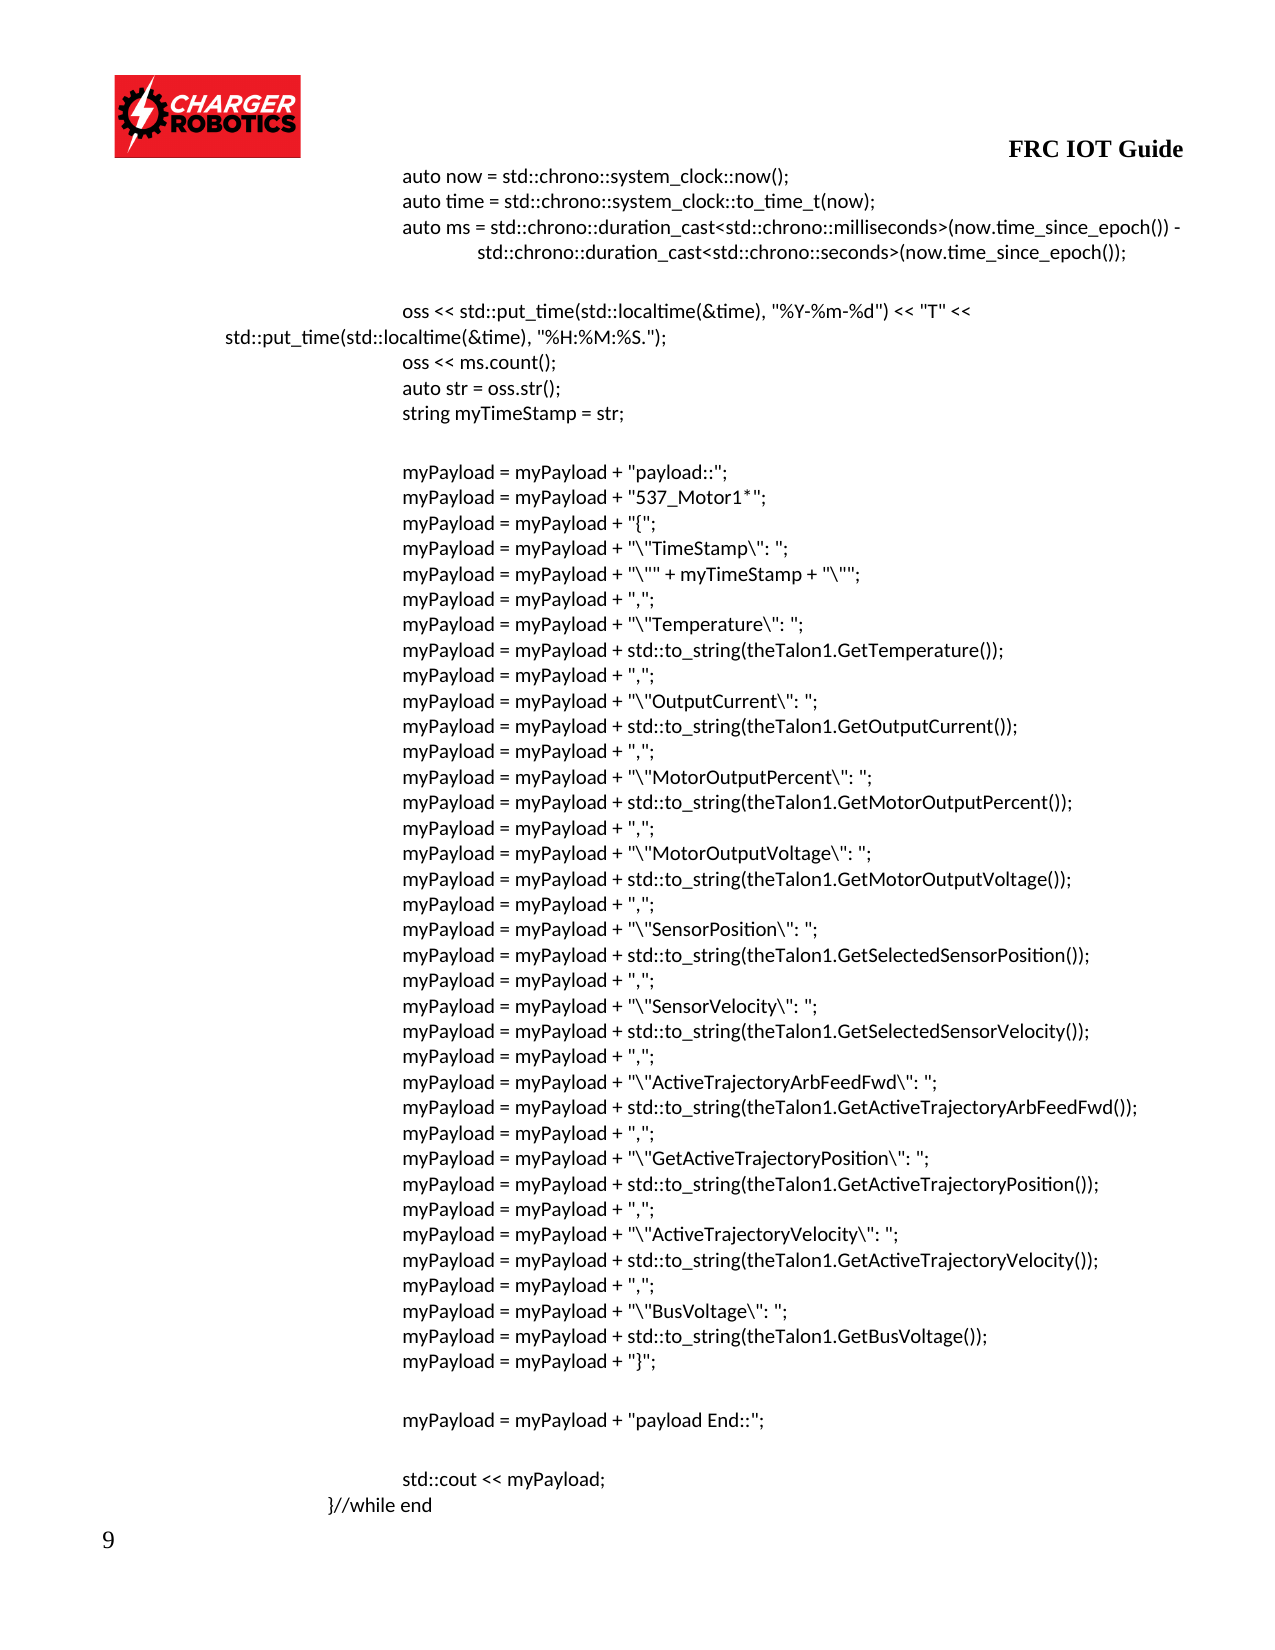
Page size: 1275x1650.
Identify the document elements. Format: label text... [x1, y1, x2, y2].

text myPayload = myPayload + std::to_string(theTalon1.GetBusVoltage()); [225, 1323, 1196, 1349]
text myPayload = myPayload + ","; [225, 586, 1196, 612]
text myPayload = myPayload + std::to_string(theTalon1.GetActiveTrajectoryVelocity()); [225, 1247, 1196, 1272]
text myPayload = myPayload + "\"Temperature\": "; [225, 612, 1196, 637]
text myPayload = myPayload + ","; [225, 662, 1196, 688]
text myPayload = myPayload + ","; [225, 739, 1196, 764]
text myPayload = myPayload + std::to_string(theTalon1.GetOutputCurrent()); [225, 713, 1196, 739]
text myPayload = myPayload + std::to_string(theTalon1.GetSelectedSensorPosition()); [225, 942, 1196, 967]
text myPayload = myPayload + ","; [225, 891, 1196, 917]
text auto now = std::chrono::system_clock::now(); [225, 163, 1196, 189]
text myPayload = myPayload + ","; [225, 815, 1196, 840]
text myPayload = myPayload + "\"MotorOutputPercent\": "; [225, 764, 1196, 789]
text myPayload = myPayload + "\"GetActiveTrajectoryPosition\": "; [225, 1145, 1196, 1171]
text auto ms = std::chrono::duration_cast<std::chrono::milliseconds>(now.time_since_epoch()) - [225, 214, 1196, 239]
text myPayload = myPayload + ","; [225, 967, 1196, 993]
text myPayload = myPayload + "\"ActiveTrajectoryArbFeedFwd\": "; [225, 1069, 1196, 1094]
text myPayload = myPayload + ","; [225, 1120, 1196, 1145]
text myPayload = myPayload + "\"TimeStamp\": "; [225, 535, 1196, 561]
text myPayload = myPayload + ","; [225, 1272, 1196, 1298]
text myPayload = myPayload + std::to_string(theTalon1.GetTemperature()); [225, 637, 1196, 662]
text myPayload = myPayload + "\"OutputCurrent\": "; [225, 688, 1196, 713]
text std::cout << myPayload; [225, 1467, 1196, 1492]
picture [114, 75, 301, 158]
text std::chrono::duration_cast<std::chrono::seconds>(now.time_since_epoch()); [225, 239, 1196, 265]
text myPayload = myPayload + ","; [225, 1196, 1196, 1222]
text myPayload = myPayload + std::to_string(theTalon1.GetActiveTrajectoryArbFeedFwd()); [225, 1094, 1196, 1120]
text myPayload = myPayload + "payload End::"; [225, 1408, 1196, 1433]
text myPayload = myPayload + "\"SensorPosition\": "; [225, 917, 1196, 942]
text myPayload = myPayload + "payload::"; [225, 459, 1196, 484]
text myPayload = myPayload + std::to_string(theTalon1.GetMotorOutputPercent()); [225, 789, 1196, 815]
text auto time = std::chrono::system_clock::to_time_t(now); [225, 189, 1196, 214]
text string myTimeStamp = str; [225, 400, 1196, 426]
text myPayload = myPayload + std::to_string(theTalon1.GetSelectedSensorVelocity()); [225, 1018, 1196, 1044]
text myPayload = myPayload + "537_Motor1*"; [225, 484, 1196, 510]
text oss << ms.count(); [225, 349, 1196, 375]
text }//while end [225, 1492, 1196, 1517]
text auto str = oss.str(); [225, 375, 1196, 400]
text myPayload = myPayload + ","; [225, 1044, 1196, 1069]
text myPayload = myPayload + "\"" + myTimeStamp + "\""; [225, 561, 1196, 586]
text myPayload = myPayload + "}"; [225, 1349, 1196, 1374]
text myPayload = myPayload + std::to_string(theTalon1.GetActiveTrajectoryPosition()); [225, 1171, 1196, 1196]
text myPayload = myPayload + std::to_string(theTalon1.GetMotorOutputVoltage()); [225, 866, 1196, 891]
text oss << std::put_time(std::localtime(&time), "%Y-%m-%d") << "T" << std::put_time(std::localtime(&time), "%H:%M:%S."); [225, 298, 1196, 349]
text myPayload = myPayload + "\"ActiveTrajectoryVelocity\": "; [225, 1222, 1196, 1247]
text myPayload = myPayload + "\"BusVoltage\": "; [225, 1298, 1196, 1323]
text myPayload = myPayload + "{"; [225, 510, 1196, 535]
text myPayload = myPayload + "\"SensorVelocity\": "; [225, 993, 1196, 1018]
text myPayload = myPayload + "\"MotorOutputVoltage\": "; [225, 840, 1196, 866]
